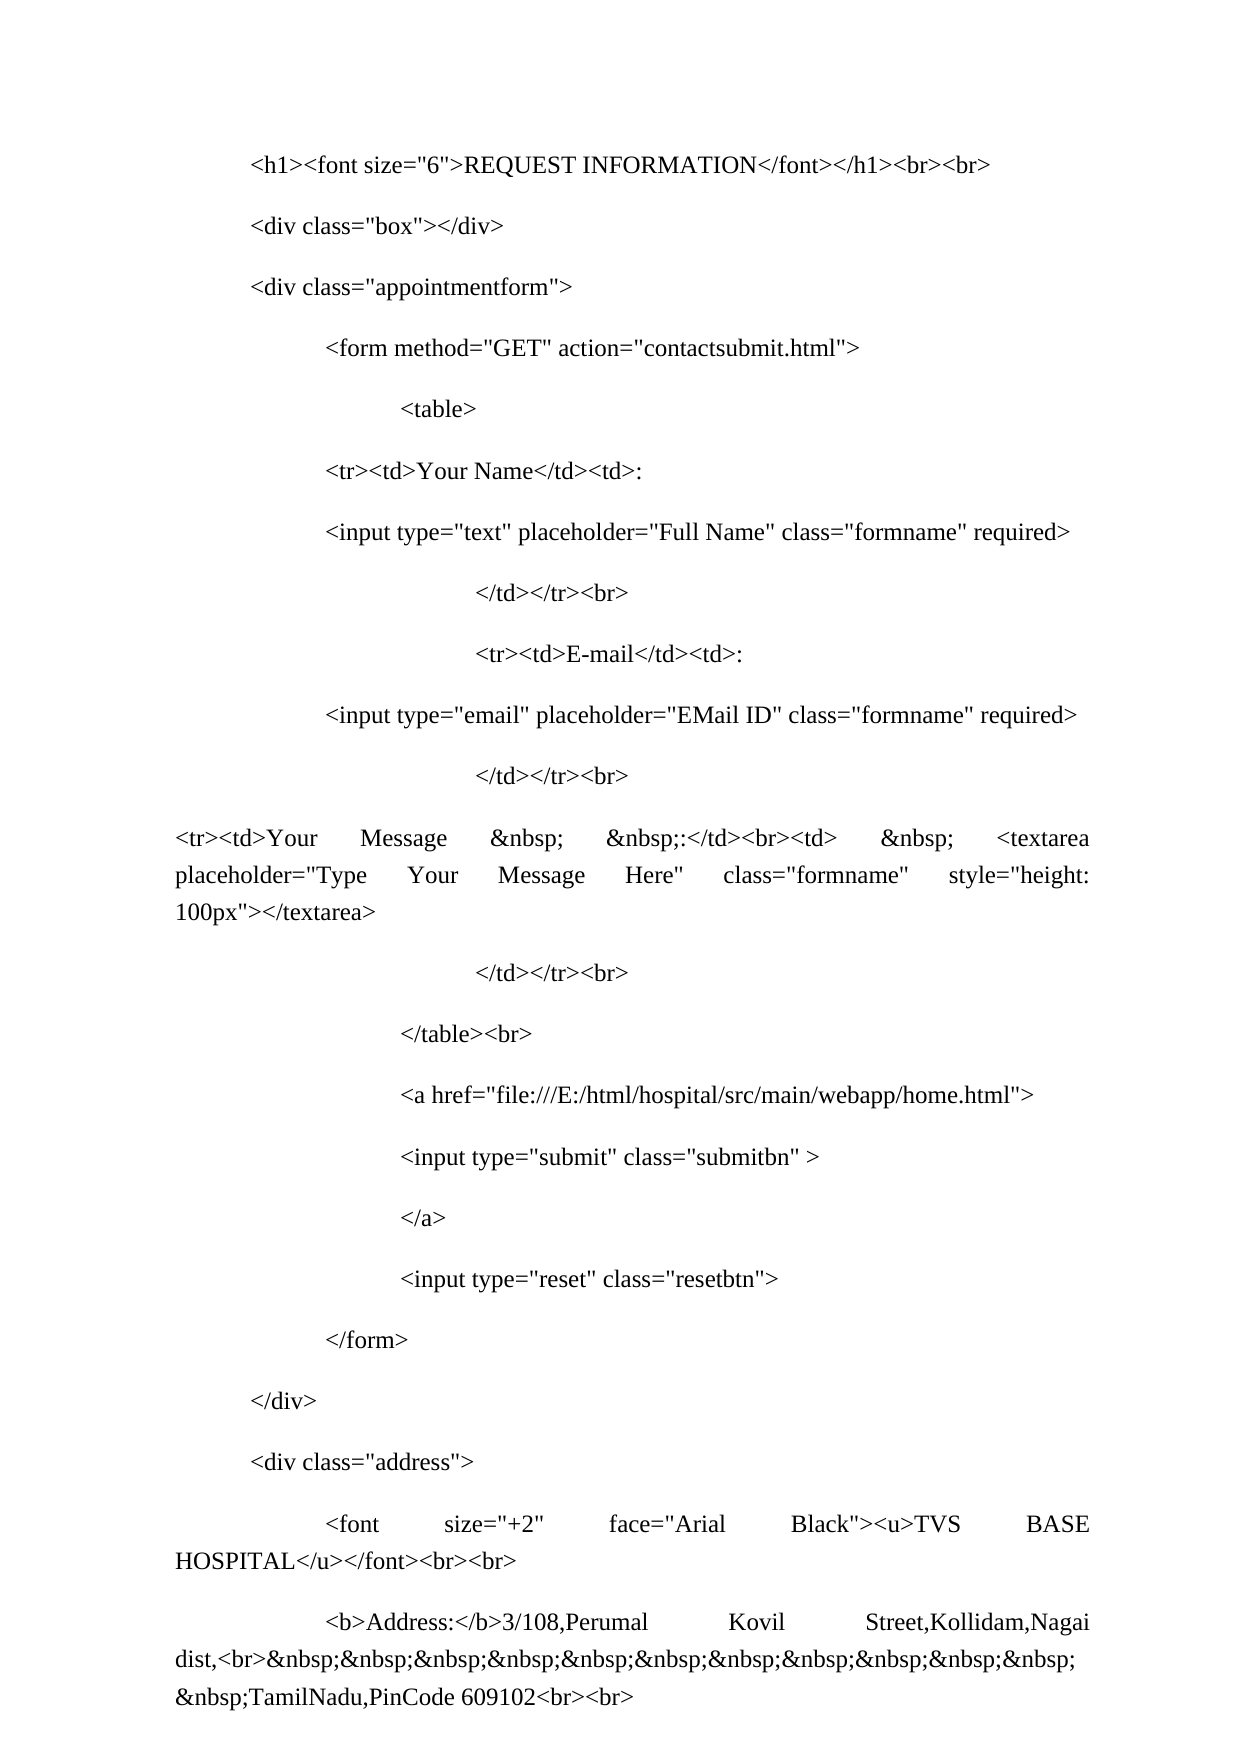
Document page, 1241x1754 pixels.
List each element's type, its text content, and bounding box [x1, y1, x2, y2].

text </td></tr><br> [175, 761, 1090, 790]
text <b>Address:</b>3/108,Perumal Kovil Street,Kollidam,Nagai dist,<br>&nbsp;&nbsp;&nbsp;&nbsp;&nbsp;&nbsp;&nbsp;&nbsp;&nbsp;&nbsp;&nbsp;&nbsp;TamilNadu,PinCode 609102<br><br> [175, 1607, 1090, 1710]
text <a href="file:///E:/html/hospital/src/main/webapp/home.html"> [175, 1081, 1090, 1109]
text <table> [175, 394, 1090, 423]
text <input type="email" placeholder="EMail ID" class="formname" required> [175, 700, 1090, 729]
text <div class="address"> [175, 1447, 1090, 1476]
text <input type="submit" class="submitbn" > [175, 1142, 1090, 1171]
text </table><br> [175, 1019, 1090, 1048]
text <tr><td>Your Message &nbsp; &nbsp;:</td><br><td> &nbsp; <textarea placeholder="Type Your Message Here" class="formname" style="height: 100px"></textarea> [175, 823, 1090, 926]
text </td></tr><br> [175, 958, 1090, 987]
text <div class="box"></div> [175, 211, 1090, 240]
text <form method="GET" action="contactsubmit.html"> [175, 333, 1090, 362]
text <tr><td>E-mail</td><td>: [175, 639, 1090, 668]
text <input type="reset" class="resetbtn"> [175, 1264, 1090, 1293]
text <tr><td>Your Name</td><td>: [175, 456, 1090, 484]
text <h1><font size="6">REQUEST INFORMATION</font></h1><br><br> [175, 150, 1090, 179]
text </td></tr><br> [175, 578, 1090, 607]
text <input type="text" placeholder="Full Name" class="formname" required> [175, 517, 1090, 546]
text </a> [175, 1203, 1090, 1232]
text <div class="appointmentform"> [175, 272, 1090, 301]
text </div> [175, 1386, 1090, 1415]
text </form> [175, 1325, 1090, 1354]
text <font size="+2" face="Arial Black"><u>TVS BASE HOSPITAL</u></font><br><br> [175, 1509, 1090, 1575]
